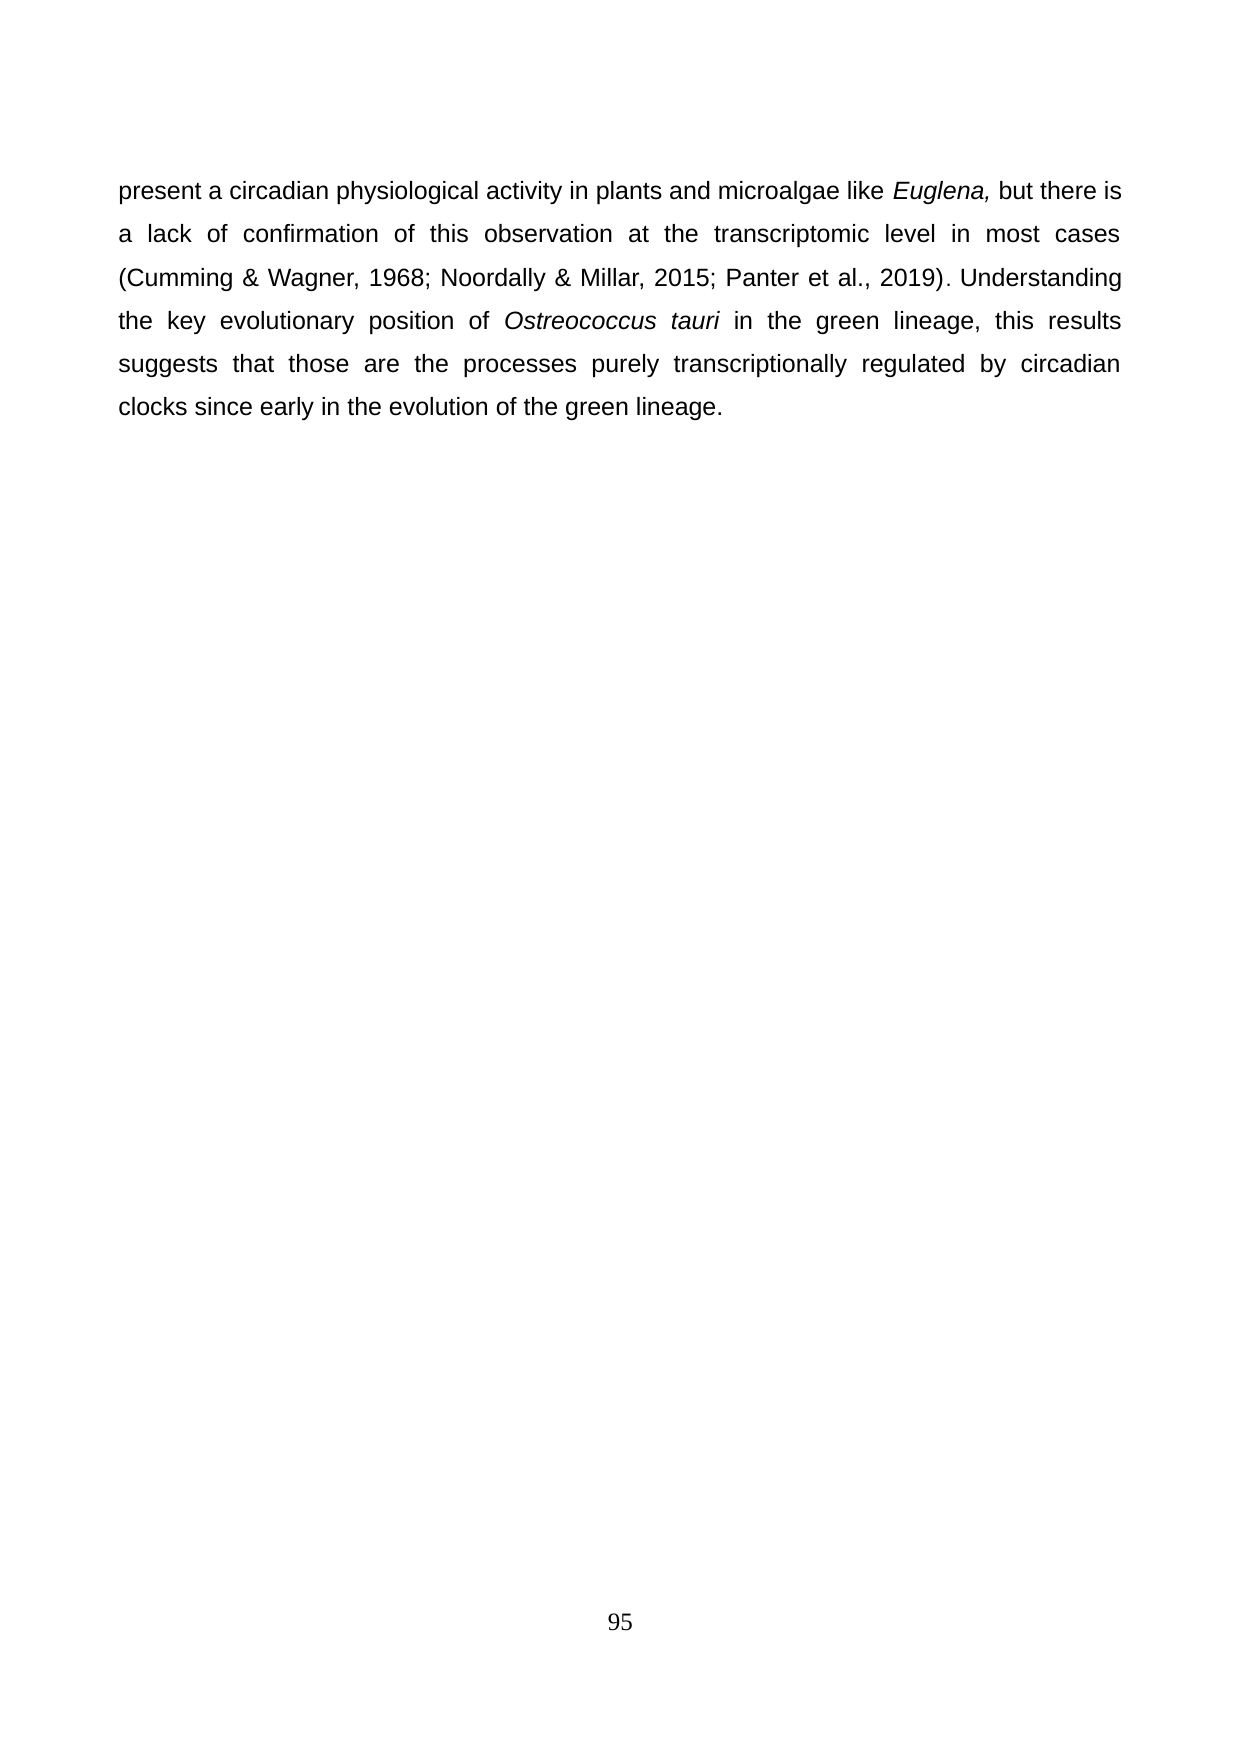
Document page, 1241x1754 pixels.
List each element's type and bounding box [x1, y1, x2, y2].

text [118, 176, 1122, 421]
